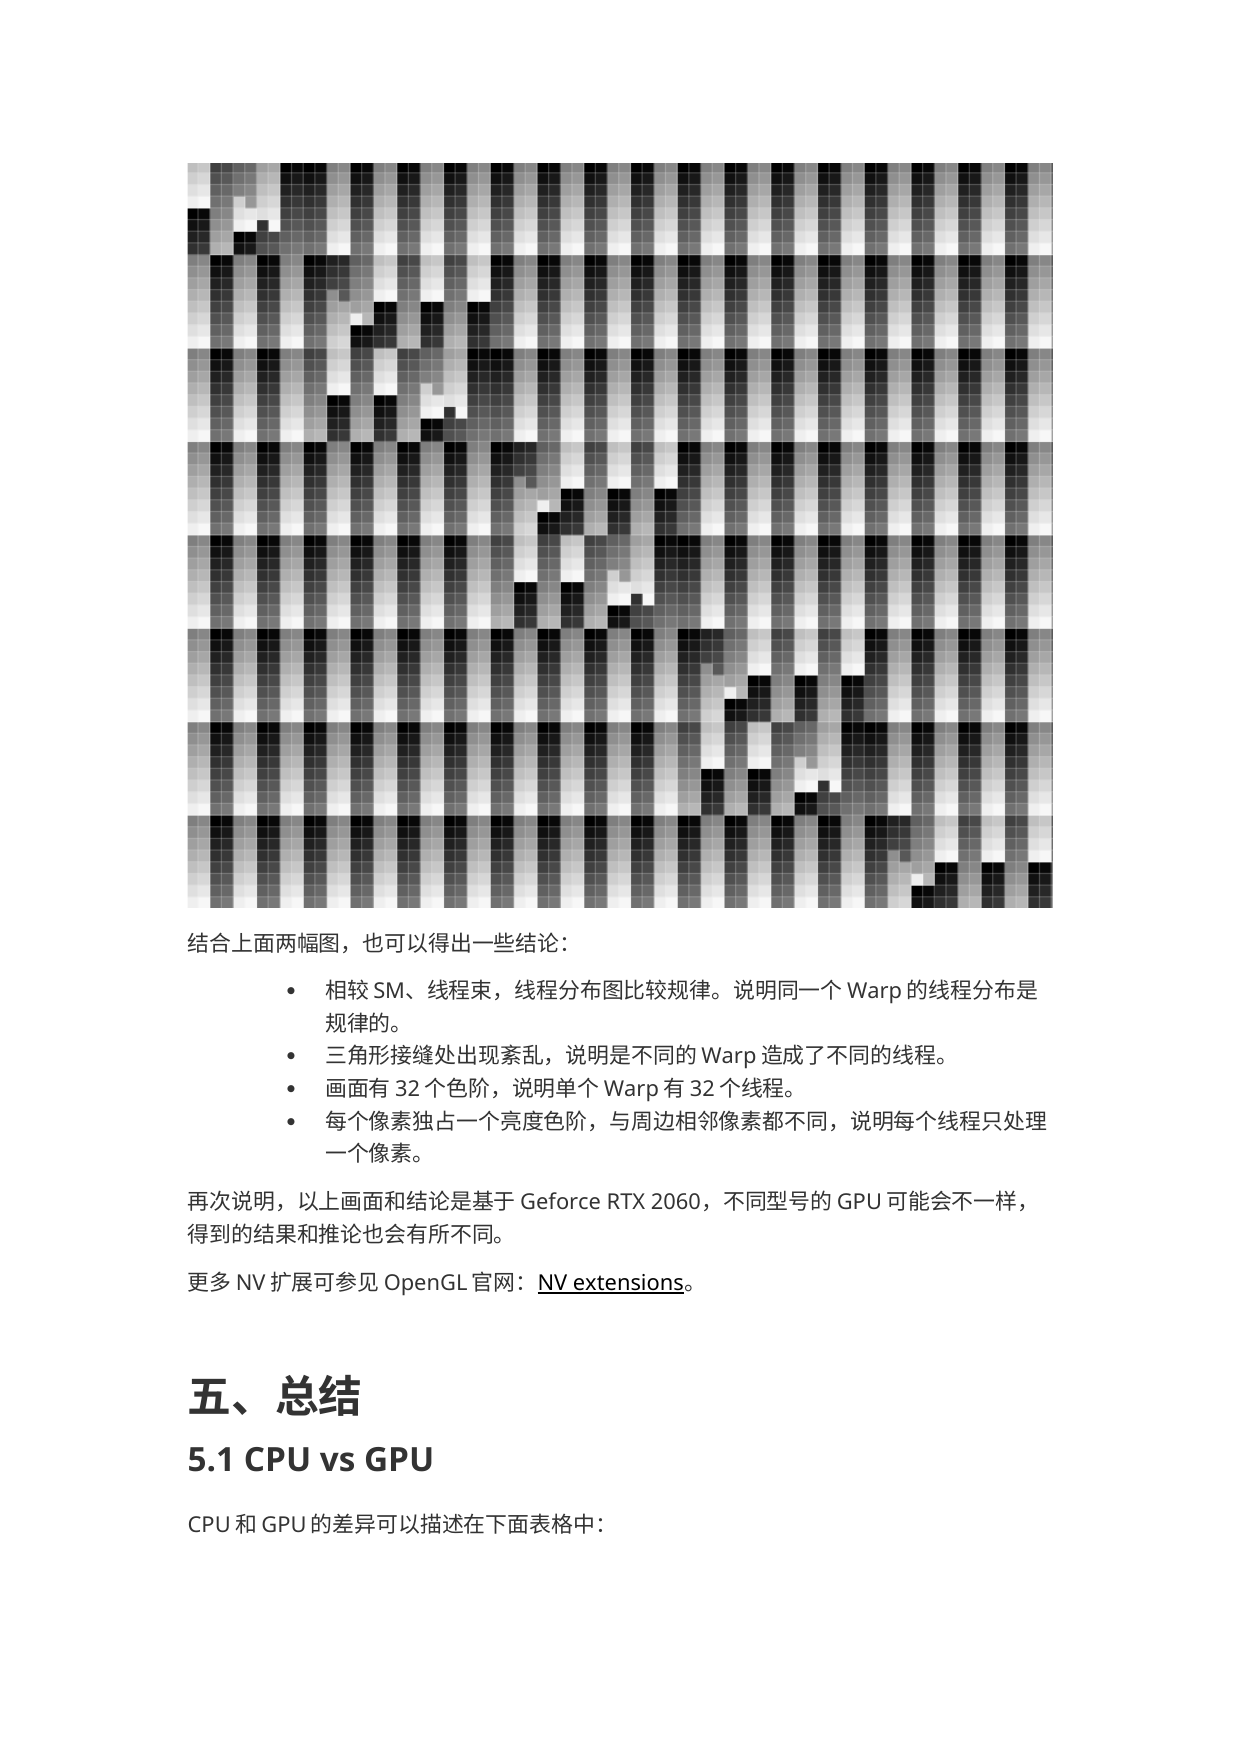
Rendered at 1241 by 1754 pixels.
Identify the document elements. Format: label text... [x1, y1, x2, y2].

list 画面有32个色阶，说明单个Warp有32个线程。 [287, 1071, 1053, 1103]
text 结合上面两幅图，也可以得出一些结论： [187, 925, 1053, 958]
text 再次说明，以上画面和结论是基于Geforce RTX 2060，不同型号的GPU可能会不一样，得到的结果和推论也会有所不同。 [187, 1184, 1053, 1249]
picture [187, 163, 1053, 908]
text 5.1 CPU vs GPU [187, 1426, 1053, 1491]
list 相较SM、线程束，线程分布图比较规律。说明同一个Warp的线程分布是规律的。 [287, 973, 1053, 1038]
text 更多NV扩展可参见OpenGL官网：NV extensions。 [187, 1264, 1053, 1297]
text CPU和GPU的差异可以描述在下面表格中： [187, 1506, 1053, 1539]
list 每个像素独占一个亮度色阶，与周边相邻像素都不同，说明每个线程只处理一个像素。 [287, 1103, 1053, 1168]
text 五、总结 [187, 1361, 1053, 1426]
list 三角形接缝处出现紊乱，说明是不同的Warp造成了不同的线程。 [287, 1038, 1053, 1071]
